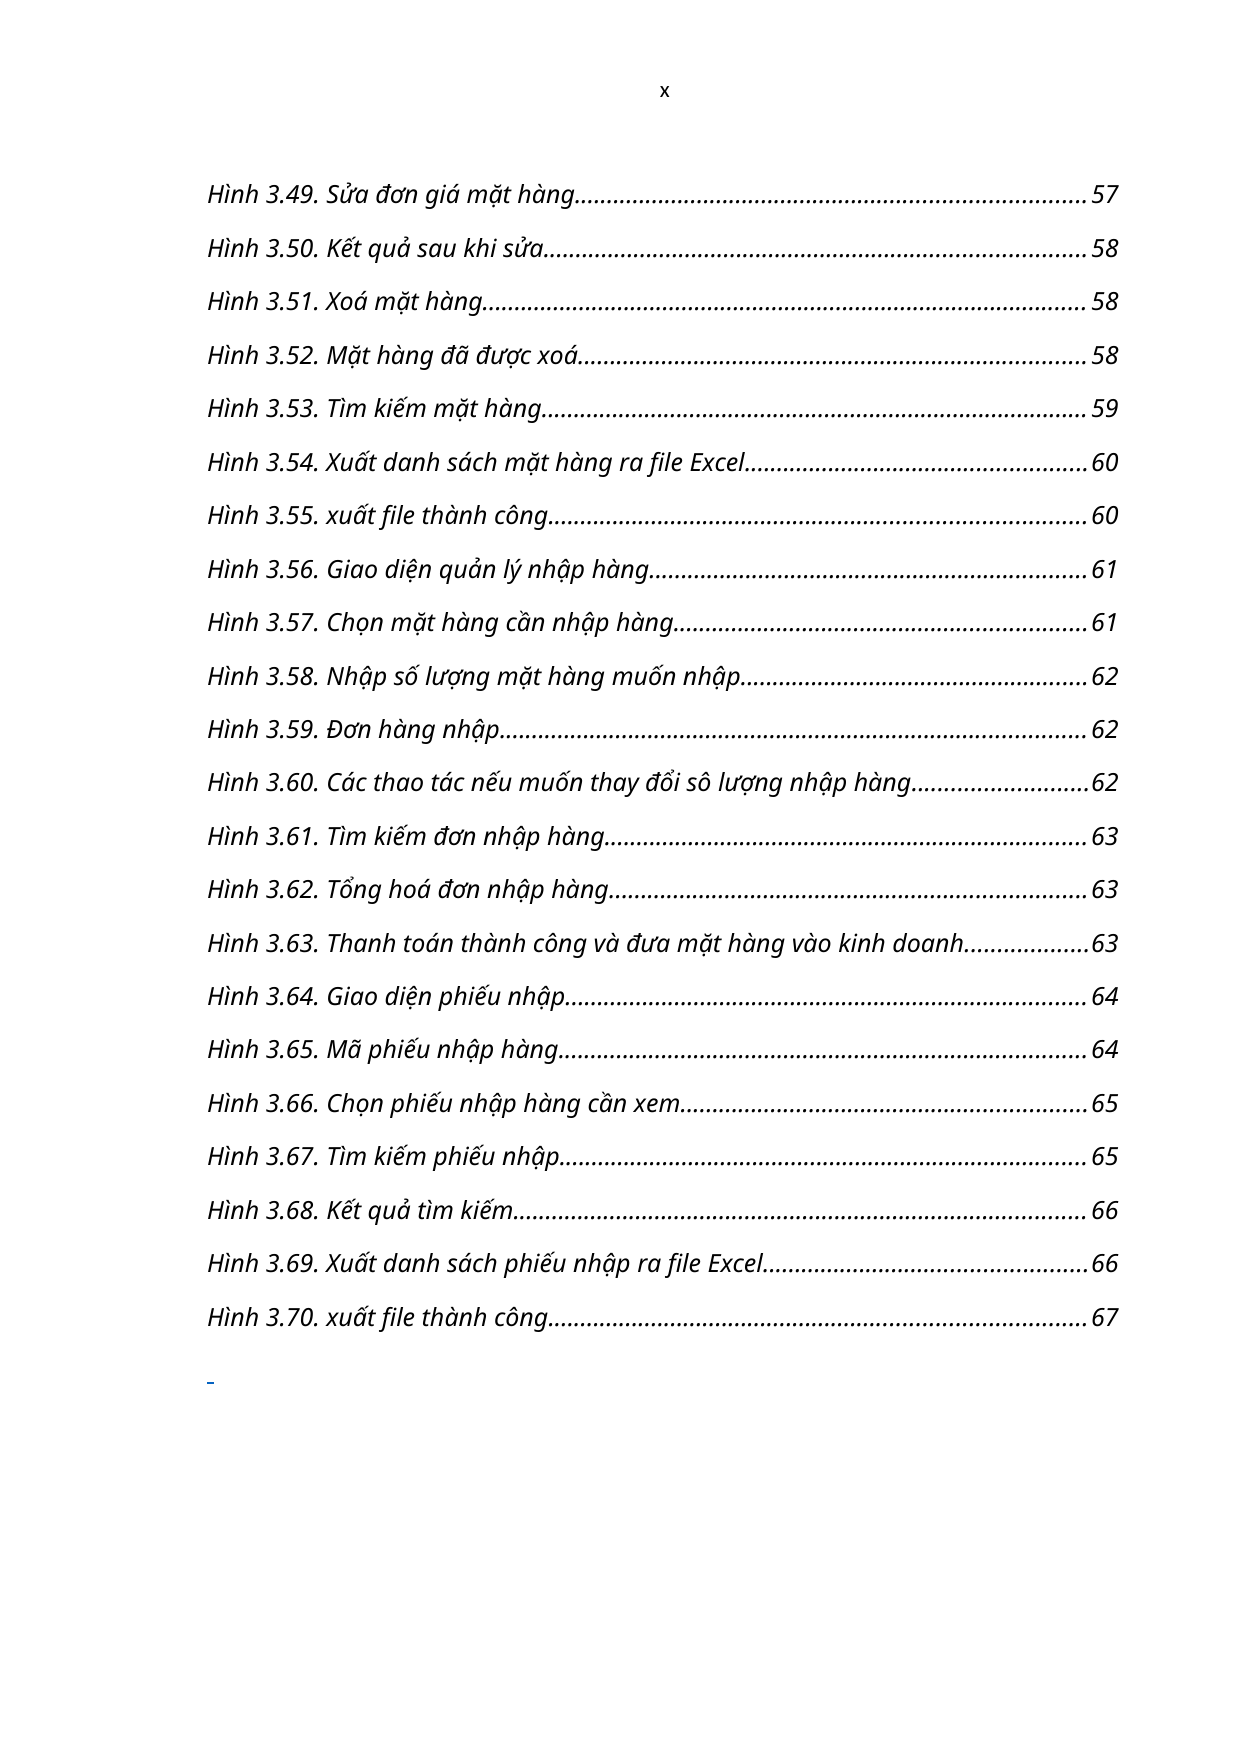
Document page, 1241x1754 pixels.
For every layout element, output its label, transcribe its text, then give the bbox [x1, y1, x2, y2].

text Hình 3.49. Sửa đơn giá mặt hàng 57 [207, 177, 1122, 211]
text Hình 3.55. xuất file thành công 60 [207, 498, 1122, 532]
text Hình 3.68. Kết quả tìm kiếm 66 [207, 1192, 1122, 1227]
text Hình 3.62. Tổng hoá đơn nhập hàng 63 [207, 872, 1122, 906]
text Hình 3.56. Giao diện quản lý nhập hàng 61 [207, 551, 1122, 585]
text Hình 3.52. Mặt hàng đã được xoá 58 [207, 337, 1122, 372]
text Hình 3.59. Đơn hàng nhập 62 [207, 712, 1122, 746]
text Hình 3.53. Tìm kiếm mặt hàng 59 [207, 391, 1122, 425]
text Hình 3.65. Mã phiếu nhập hàng 64 [207, 1032, 1122, 1066]
text Hình 3.57. Chọn mặt hàng cần nhập hàng 61 [207, 605, 1122, 639]
text Hình 3.69. Xuất danh sách phiếu nhập ra file Excel 66 [207, 1246, 1122, 1280]
text Hình 3.50. Kết quả sau khi sửa 58 [207, 231, 1122, 265]
text Hình 3.63. Thanh toán thành công và đưa mặt hàng vào kinh doanh 63 [207, 925, 1122, 959]
text Hình 3.60. Các thao tác nếu muốn thay đổi sô lượng nhập hàng 62 [207, 765, 1122, 799]
text Hình 3.58. Nhập số lượng mặt hàng muốn nhập 62 [207, 658, 1122, 692]
text Hình 3.66. Chọn phiếu nhập hàng cần xem 65 [207, 1086, 1122, 1120]
text Hình 3.54. Xuất danh sách mặt hàng ra file Excel 60 [207, 444, 1122, 478]
text Hình 3.51. Xoá mặt hàng 58 [207, 284, 1122, 318]
text Hình 3.70. xuất file thành công 67 [207, 1299, 1122, 1333]
text Hình 3.67. Tìm kiếm phiếu nhập 65 [207, 1139, 1122, 1173]
text Hình 3.64. Giao diện phiếu nhập 64 [207, 979, 1122, 1013]
text Hình 3.61. Tìm kiếm đơn nhập hàng 63 [207, 818, 1122, 852]
